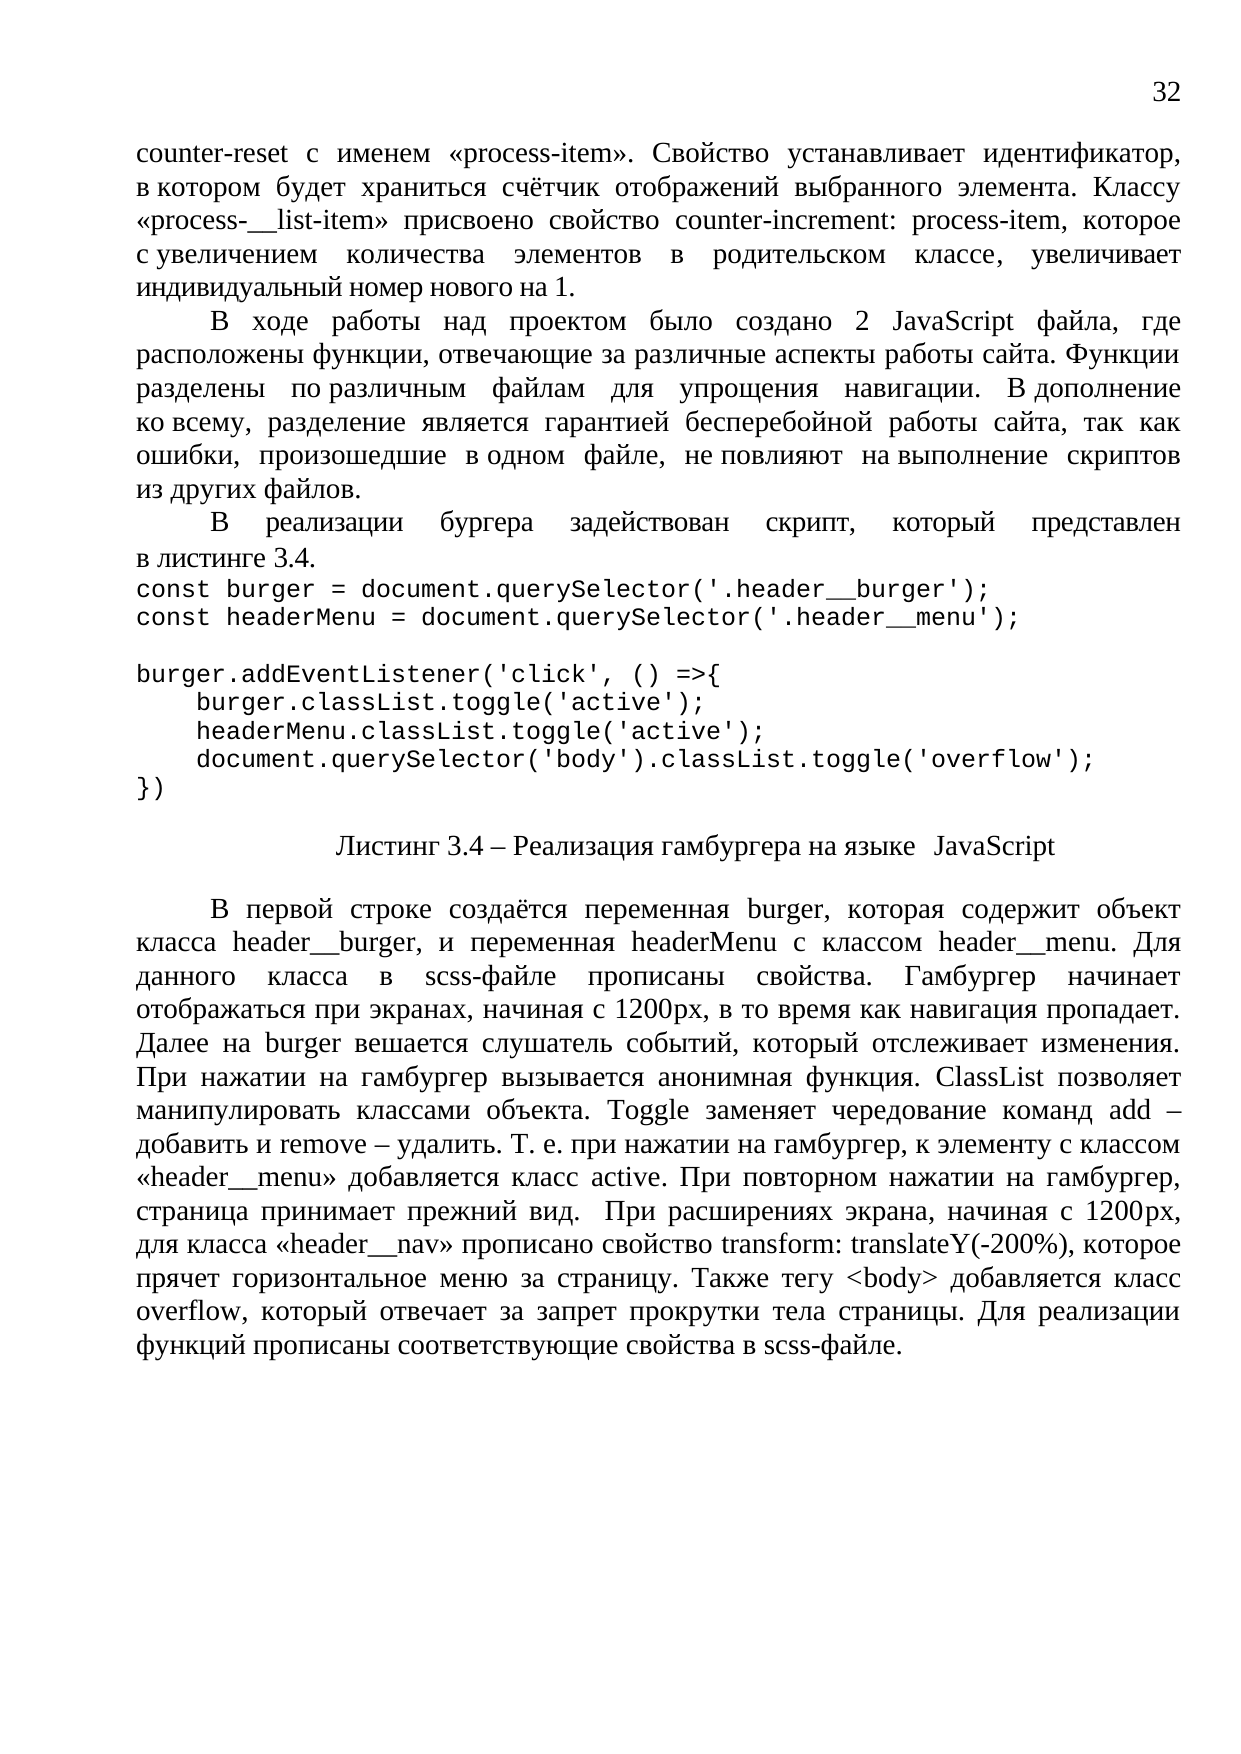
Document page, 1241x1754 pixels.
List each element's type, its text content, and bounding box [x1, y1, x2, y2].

text const burger = document.querySelector('.header__burger'); [136, 577, 1181, 605]
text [136, 135, 1181, 303]
text В первой строке создаётся переменная burger, которая содержит объект класса header__burger, и переменная headerMenu с классом header__menu. Для данного класса в scss-файле прописаны свойства. Гамбургер начинает отображаться при экранах, начиная с 1200px, в то время как навигация пропадает. Далее на burger вешается слушатель событий, который отслеживает изменения. При нажатии на гамбургер вызывается анонимная функция. ClassList позволяет манипулировать классами объекта. Toggle заменяет чередование команд add – добавить и remove – удалить. Т. е. при нажатии на гамбургер, к элементу с классом «header__menu» добавляется класс active. При повторном нажатии на гамбургер, страница принимает прежний вид. При расширениях экрана, начиная с 1200px, для класса «header__nav» прописано свойство transform: translateY(-200%), которое прячет горизонтальное меню за страницу. Также тегу <body> добавляется класс overflow, который отвечает за запрет прокрутки тела страницы. Для реализации функций прописаны соответствующие свойства в scss-файле. [136, 891, 1181, 1361]
text В реализации бургера задействован скрипт, который представлен в листинге 3.4. [136, 504, 1181, 574]
text burger.classList.toggle('active'); [136, 690, 1181, 718]
text document.querySelector('body').classList.toggle('overflow'); [136, 747, 1181, 775]
text burger.addEventListener('click', () =>{ [136, 662, 1181, 690]
text headerMenu.classList.toggle('active'); [136, 718, 1181, 747]
text В ходе работы над проектом было создано 2 JavaScript файла, где расположены функции, отвечающие за различные аспекты работы сайта. Функции разделены по различным файлам для упрощения навигации. В дополнение ко всему, разделение является гарантией бесперебойной работы сайта, так как ошибки, произошедшие в одном файле, не повлияют на выполнение скриптов из других файлов. [136, 303, 1181, 504]
text const headerMenu = document.querySelector('.header__menu'); [136, 605, 1181, 633]
text }) [136, 775, 1181, 803]
text Листинг 3.4 – Реализация гамбургера на языке JavaScript [136, 828, 1181, 862]
